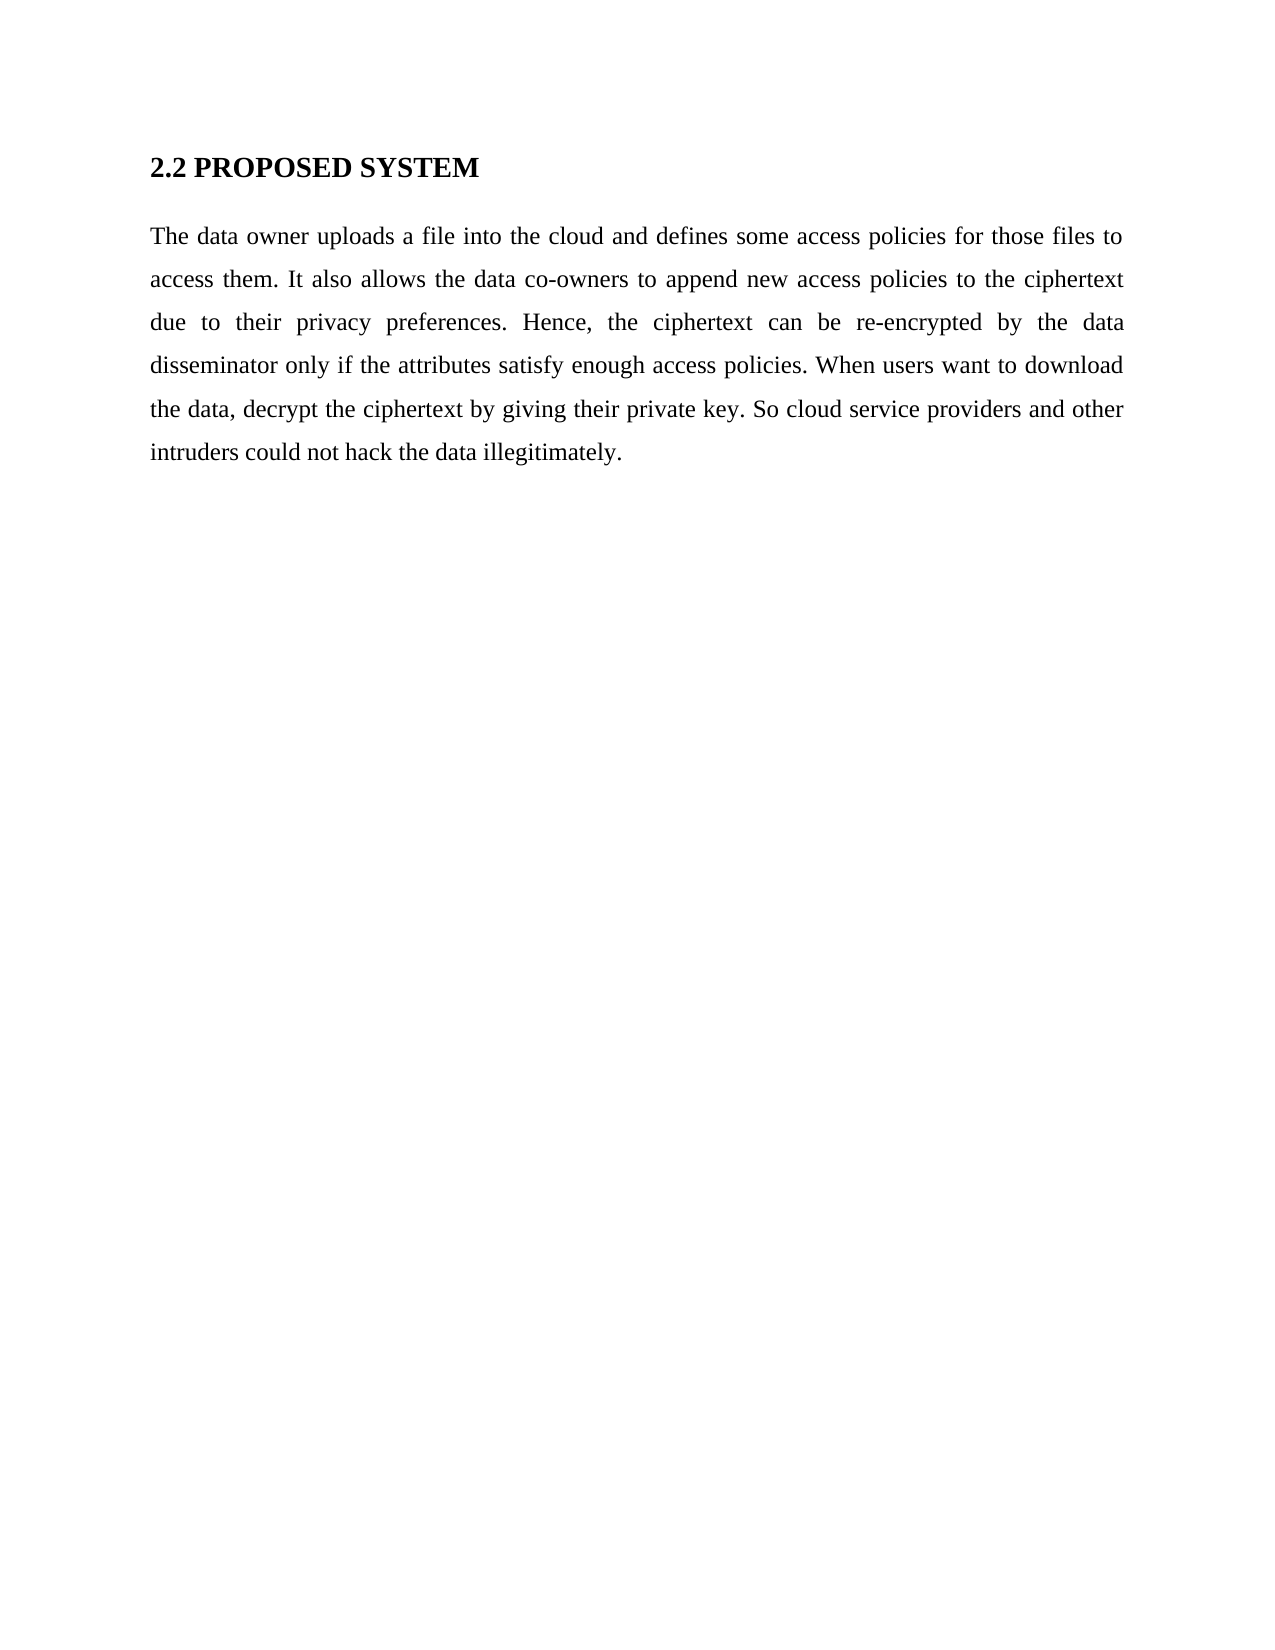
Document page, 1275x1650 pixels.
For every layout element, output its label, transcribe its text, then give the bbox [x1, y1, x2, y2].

text 2.2 PROPOSED SYSTEM [150, 150, 1125, 183]
text The data owner uploads a file into the cloud and defines some access policies for those files to access them. It also allows the data co-owners to append new access policies to the ciphertext due to their privacy preferences. Hence, the ciphertext can be re-encrypted by the data disseminator only if the attributes satisfy enough access policies. When users want to download the data, decrypt the ciphertext by giving their private key. So cloud service providers and other intruders could not hack the data illegitimately. [150, 221, 1125, 466]
